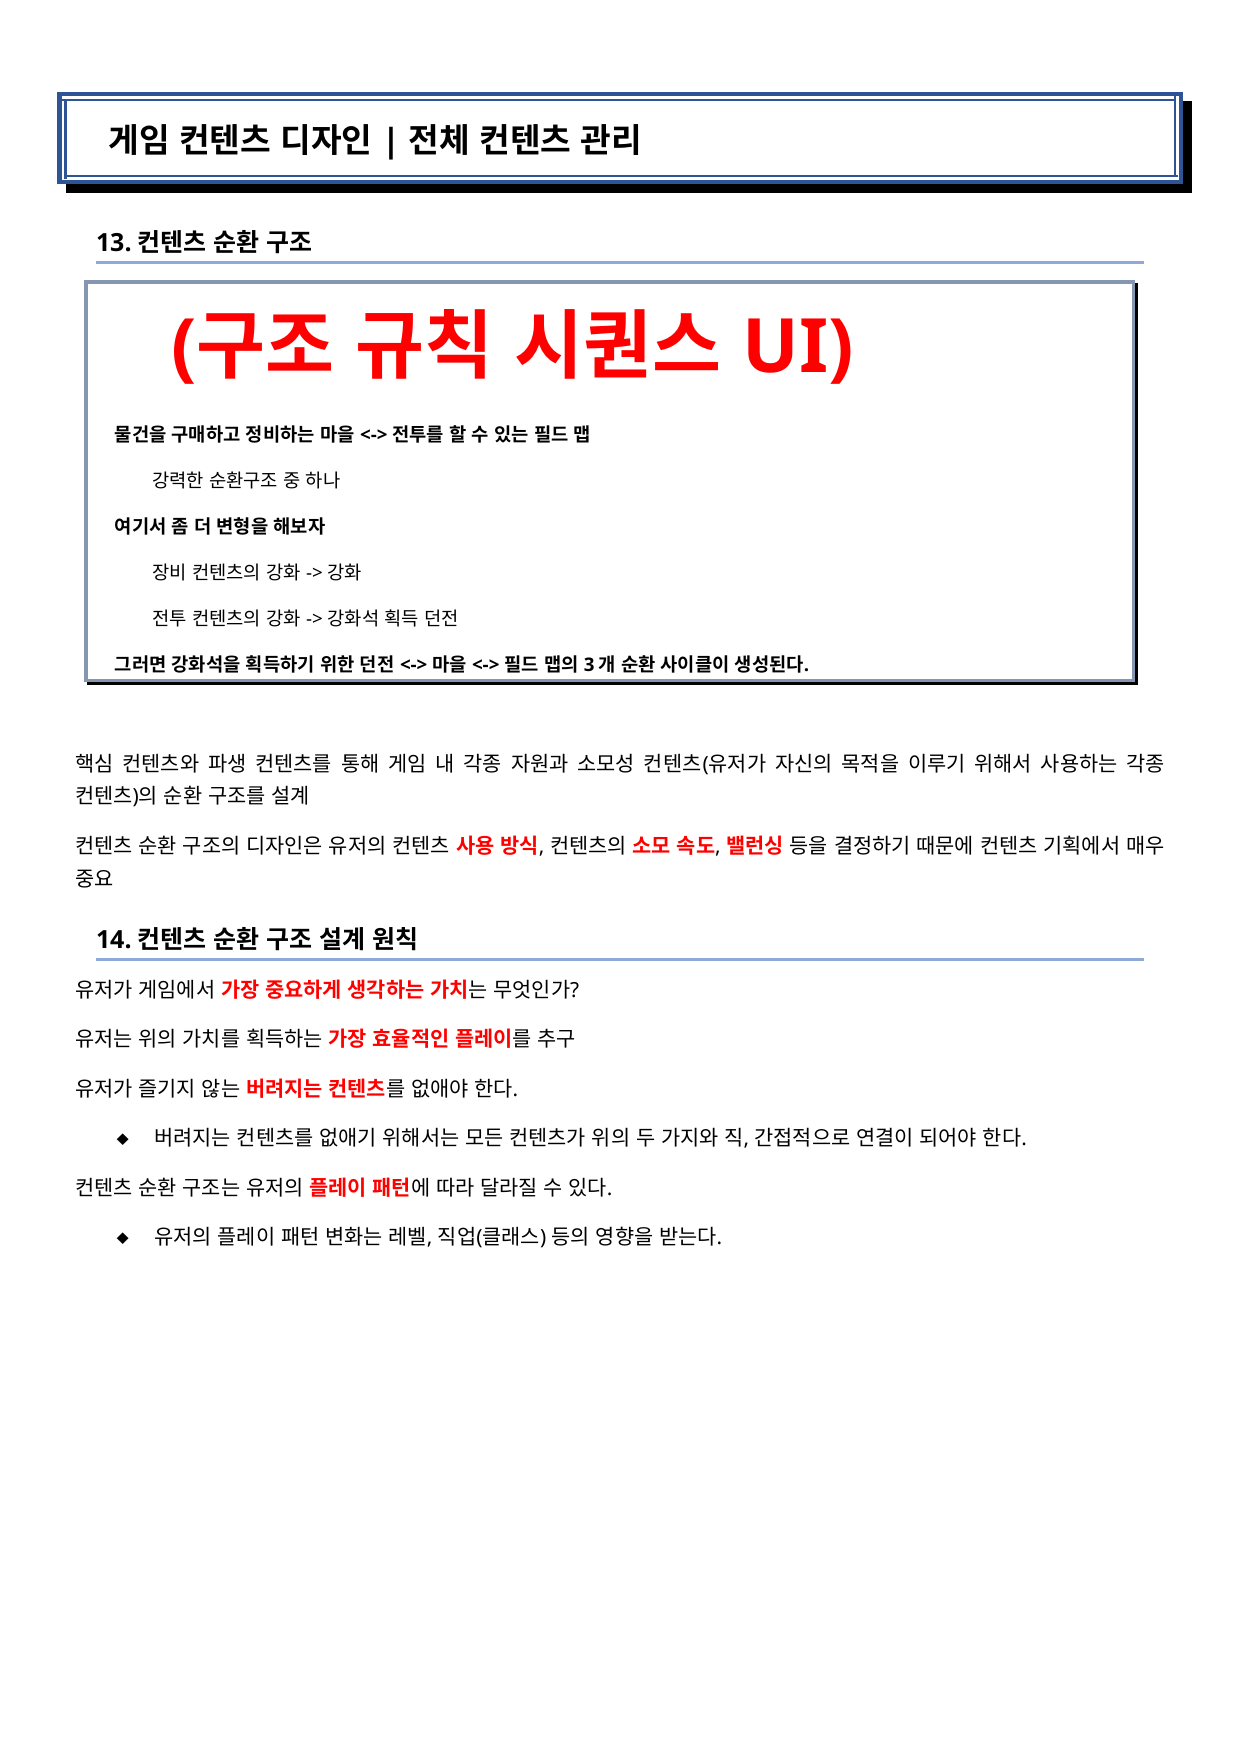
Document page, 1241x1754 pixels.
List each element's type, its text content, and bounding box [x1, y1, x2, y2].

text 여기서 좀 더 변형을 해보자 [88, 507, 1132, 539]
text 컨텐츠 순환 구조 [96, 222, 1144, 261]
text 전투 컨텐츠의 강화 -> 강화석 획득 던전 [88, 598, 1132, 631]
text 컨텐츠 순환 구조의 디자인은 유저의 컨텐츠 사용 방식, 컨텐츠의 소모 속도, 밸런싱 등을 결정하기 때문에 컨텐츠 기획에서 매우 중요 [75, 829, 1165, 892]
text 유저가 즐기지 않는 버려지는 컨텐츠를 없애야 한다. [75, 1072, 1165, 1102]
text 유저는 위의 가치를 획득하는 가장 효율적인 플레이를 추구 [75, 1023, 1165, 1053]
list 유저의 플레이 패턴 변화는 레벨, 직업(클래스) 등의 영향을 받는다. [117, 1220, 1165, 1250]
text 그러면 강화석을 획득하기 위한 던전 <-> 마을 <-> 필드 맵의 3개 순환 사이클이 생성된다. [88, 644, 1132, 679]
text (구조 규칙 시퀀스 UI) [88, 284, 1132, 394]
text 물건을 구매하고 정비하는 마을 <-> 전투를 할 수 있는 필드 맵 [88, 415, 1132, 447]
text 게임 컨텐츠 디자인 | 전체 컨텐츠 관리 [67, 101, 1174, 175]
text 컨텐츠 순환 구조는 유저의 플레이 패턴에 따라 달라질 수 있다. [75, 1171, 1165, 1201]
list 버려지는 컨텐츠를 없애기 위해서는 모든 컨텐츠가 위의 두 가지와 직, 간접적으로 연결이 되어야 한다. [117, 1121, 1165, 1152]
text 강력한 순환구조 중 하나 [88, 461, 1132, 493]
text 유저가 게임에서 가장 중요하게 생각하는 가치는 무엇인가? [75, 973, 1165, 1004]
text 핵심 컨텐츠와 파생 컨텐츠를 통해 게임 내 각종 자원과 소모성 컨텐츠(유저가 자신의 목적을 이루기 위해서 사용하는 각종 컨텐츠)의 순환 구조를 설계 [75, 747, 1165, 810]
text 장비 컨텐츠의 강화 -> 강화 [88, 552, 1132, 585]
text 컨텐츠 순환 구조 설계 원칙 [96, 919, 1144, 958]
